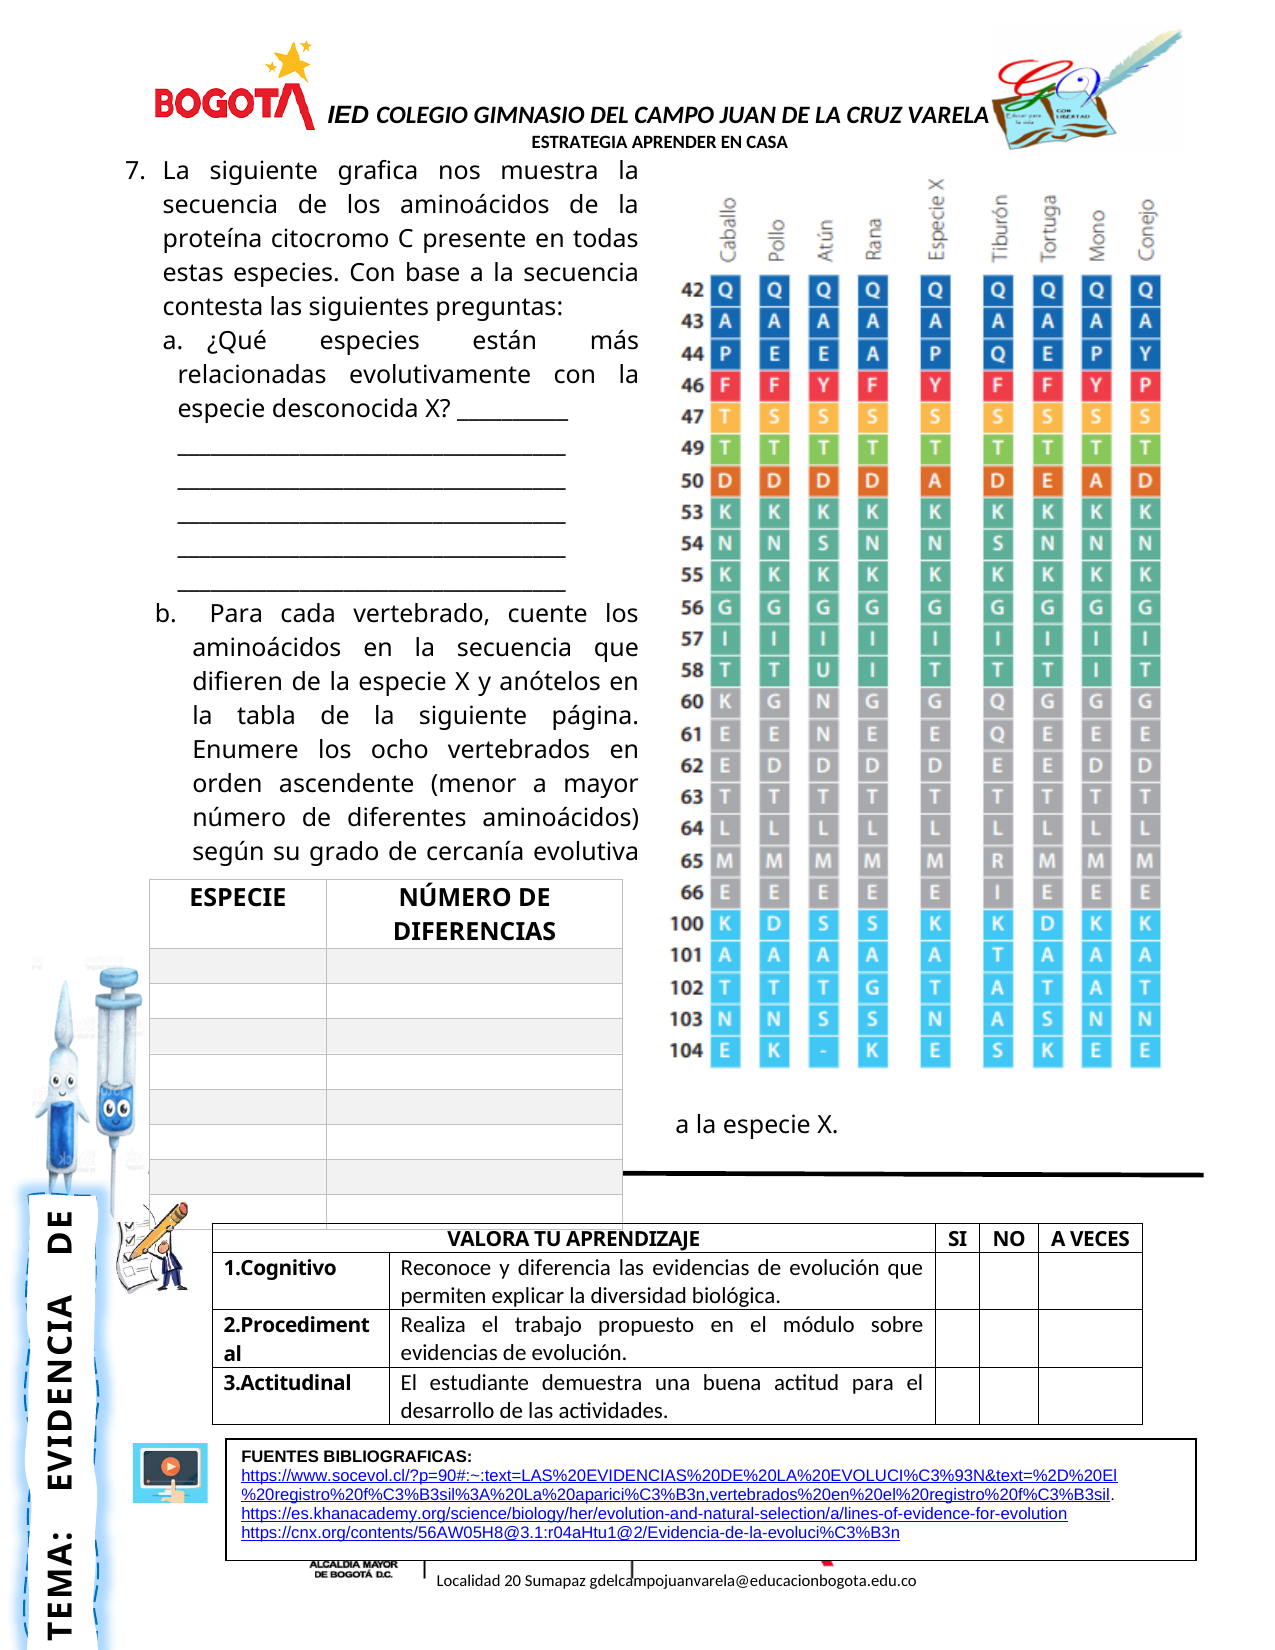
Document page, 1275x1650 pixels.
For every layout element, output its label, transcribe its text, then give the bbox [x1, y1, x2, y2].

table_cell 3.Actitudinal [213, 1368, 389, 1424]
list ___________________________________ [177, 527, 658, 561]
list ___________________________________ [177, 493, 658, 527]
table_cell [1039, 1253, 1142, 1309]
table_header ESPECIE [150, 880, 326, 948]
picture [299, 1561, 845, 1582]
table_cell [327, 949, 622, 983]
list ___________________________________ [177, 561, 658, 596]
table_cell [980, 1368, 1038, 1424]
picture [132, 1443, 208, 1503]
table_cell [936, 1310, 979, 1367]
table_header NÚMERO DE DIFERENCIAS [327, 880, 622, 948]
list ___________________________________ [177, 425, 658, 459]
table_cell [150, 949, 326, 983]
table_cell [327, 1019, 622, 1053]
table_cell El estudiante demuestra una buena actitud para el desarrollo de las actividades. [390, 1368, 935, 1424]
table_header SI [936, 1224, 979, 1252]
table_header VALORA TU APRENDIZAJE [213, 1224, 935, 1252]
table_cell Realiza el trabajo propuesto en el módulo sobre evidencias de evolución. [390, 1310, 935, 1367]
list ¿Qué especies están más relacionadas evolutivamente con la especie desconocida X? __________ [162, 323, 658, 425]
table_cell Reconoce y diferencia las evidencias de evolución que permiten explicar la diversidad biológica. [390, 1253, 935, 1309]
table_cell [936, 1253, 979, 1309]
list ___________________________________ [177, 459, 658, 493]
table_cell [150, 1125, 326, 1159]
table_cell [150, 1160, 326, 1194]
picture [109, 17, 355, 166]
table_cell [327, 1195, 622, 1223]
list La siguiente grafica nos muestra la secuencia de los aminoácidos de la proteína citocromo C presente en todas estas especies. Con base a la secuencia contesta las siguientes preguntas: [125, 153, 658, 323]
table_cell [936, 1368, 979, 1424]
table_cell [1039, 1368, 1142, 1424]
table_cell [327, 1160, 622, 1194]
picture [991, 26, 1184, 151]
picture [30, 956, 187, 1294]
picture [658, 153, 1192, 1079]
table_cell [150, 1019, 326, 1053]
list Para cada vertebrado, cuente los aminoácidos en la secuencia que difieren de la especie X y anótelos en la tabla de la siguiente página. Enumere los ocho vertebrados en orden ascendente (menor a mayor número de diferentes aminoácidos) según su grado de cercanía evolutiva a la especie X. [154, 596, 1157, 1141]
table_header A VECES [1039, 1224, 1142, 1252]
table_cell [150, 1055, 326, 1088]
table_cell [150, 1195, 326, 1229]
table_cell [327, 1125, 622, 1159]
table_cell [980, 1253, 1038, 1309]
table_cell [150, 984, 326, 1018]
table_cell [980, 1310, 1038, 1367]
table_cell [1039, 1310, 1142, 1367]
table_cell 1.Cognitivo [213, 1253, 389, 1309]
table_cell [327, 1090, 622, 1124]
table_header NO [980, 1224, 1038, 1252]
table_cell [150, 1090, 326, 1124]
table_cell [327, 984, 622, 1018]
table_cell 2.Procedimental [213, 1310, 389, 1367]
table_cell [327, 1055, 622, 1088]
